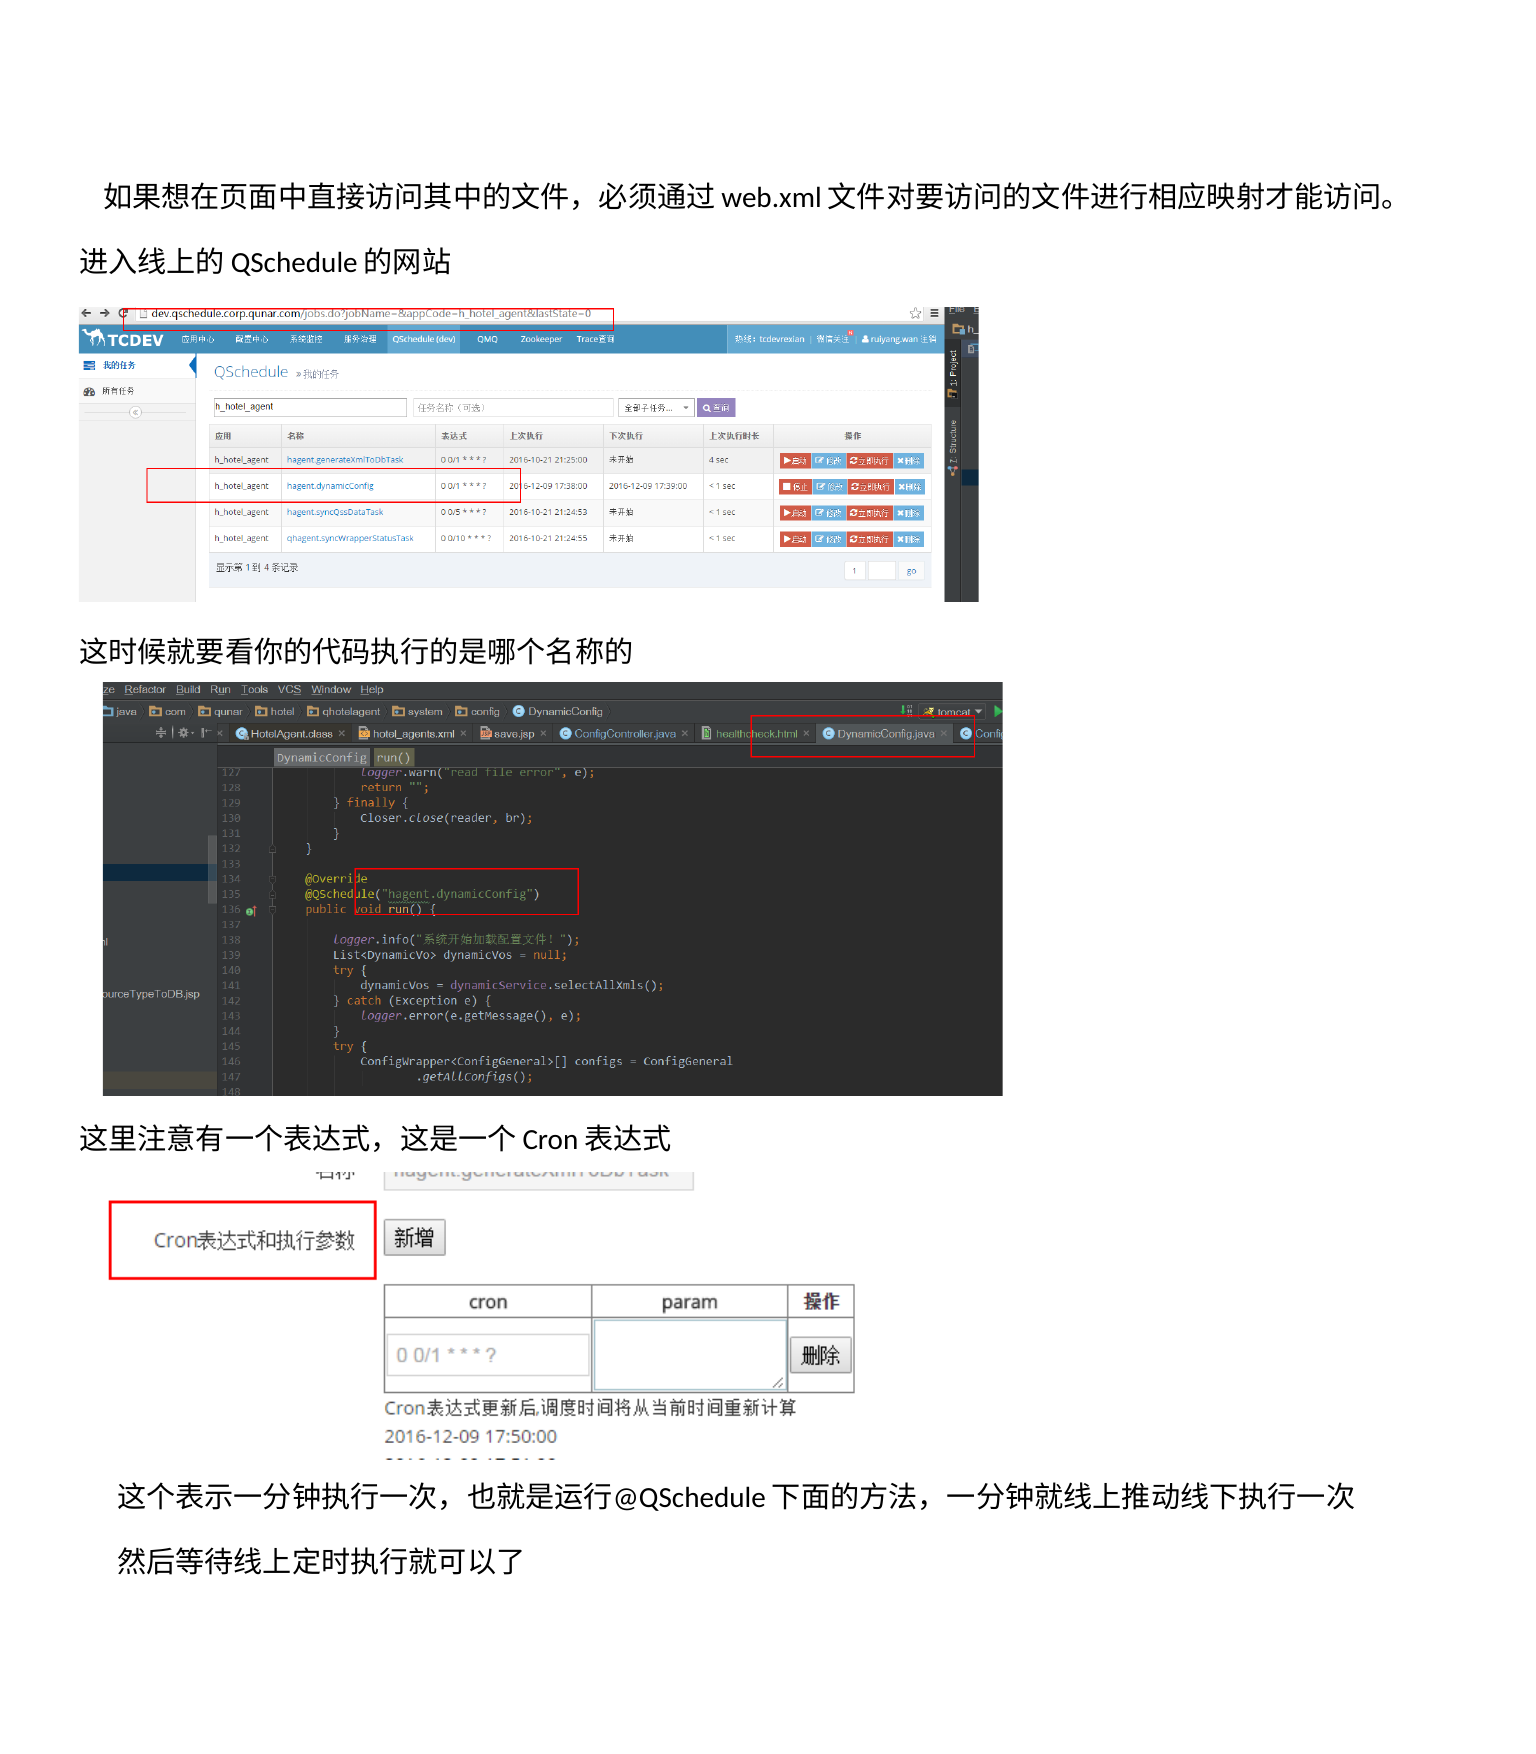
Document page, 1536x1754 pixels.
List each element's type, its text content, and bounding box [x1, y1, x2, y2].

picture [78, 1172, 979, 1460]
picture [102, 682, 1003, 1096]
text 然后等待线上定时执行就可以了 [59, 1527, 1476, 1592]
picture [78, 307, 979, 602]
text 这个表示一分钟执行一次，也就是运行@QSchedule下面的方法，一分钟就线上推动线下执行一次 [59, 1462, 1476, 1527]
text 这里注意有一个表达式，这是一个Cron表达式 [59, 1104, 1476, 1169]
text 如果想在页面中直接访问其中的文件，必须通过web.xml文件对要访问的文件进行相应映射才能访问。 [59, 162, 1476, 227]
text 进入线上的QSchedule的网站 [59, 227, 1476, 292]
text 这时候就要看你的代码执行的是哪个名称的 [59, 617, 1476, 682]
